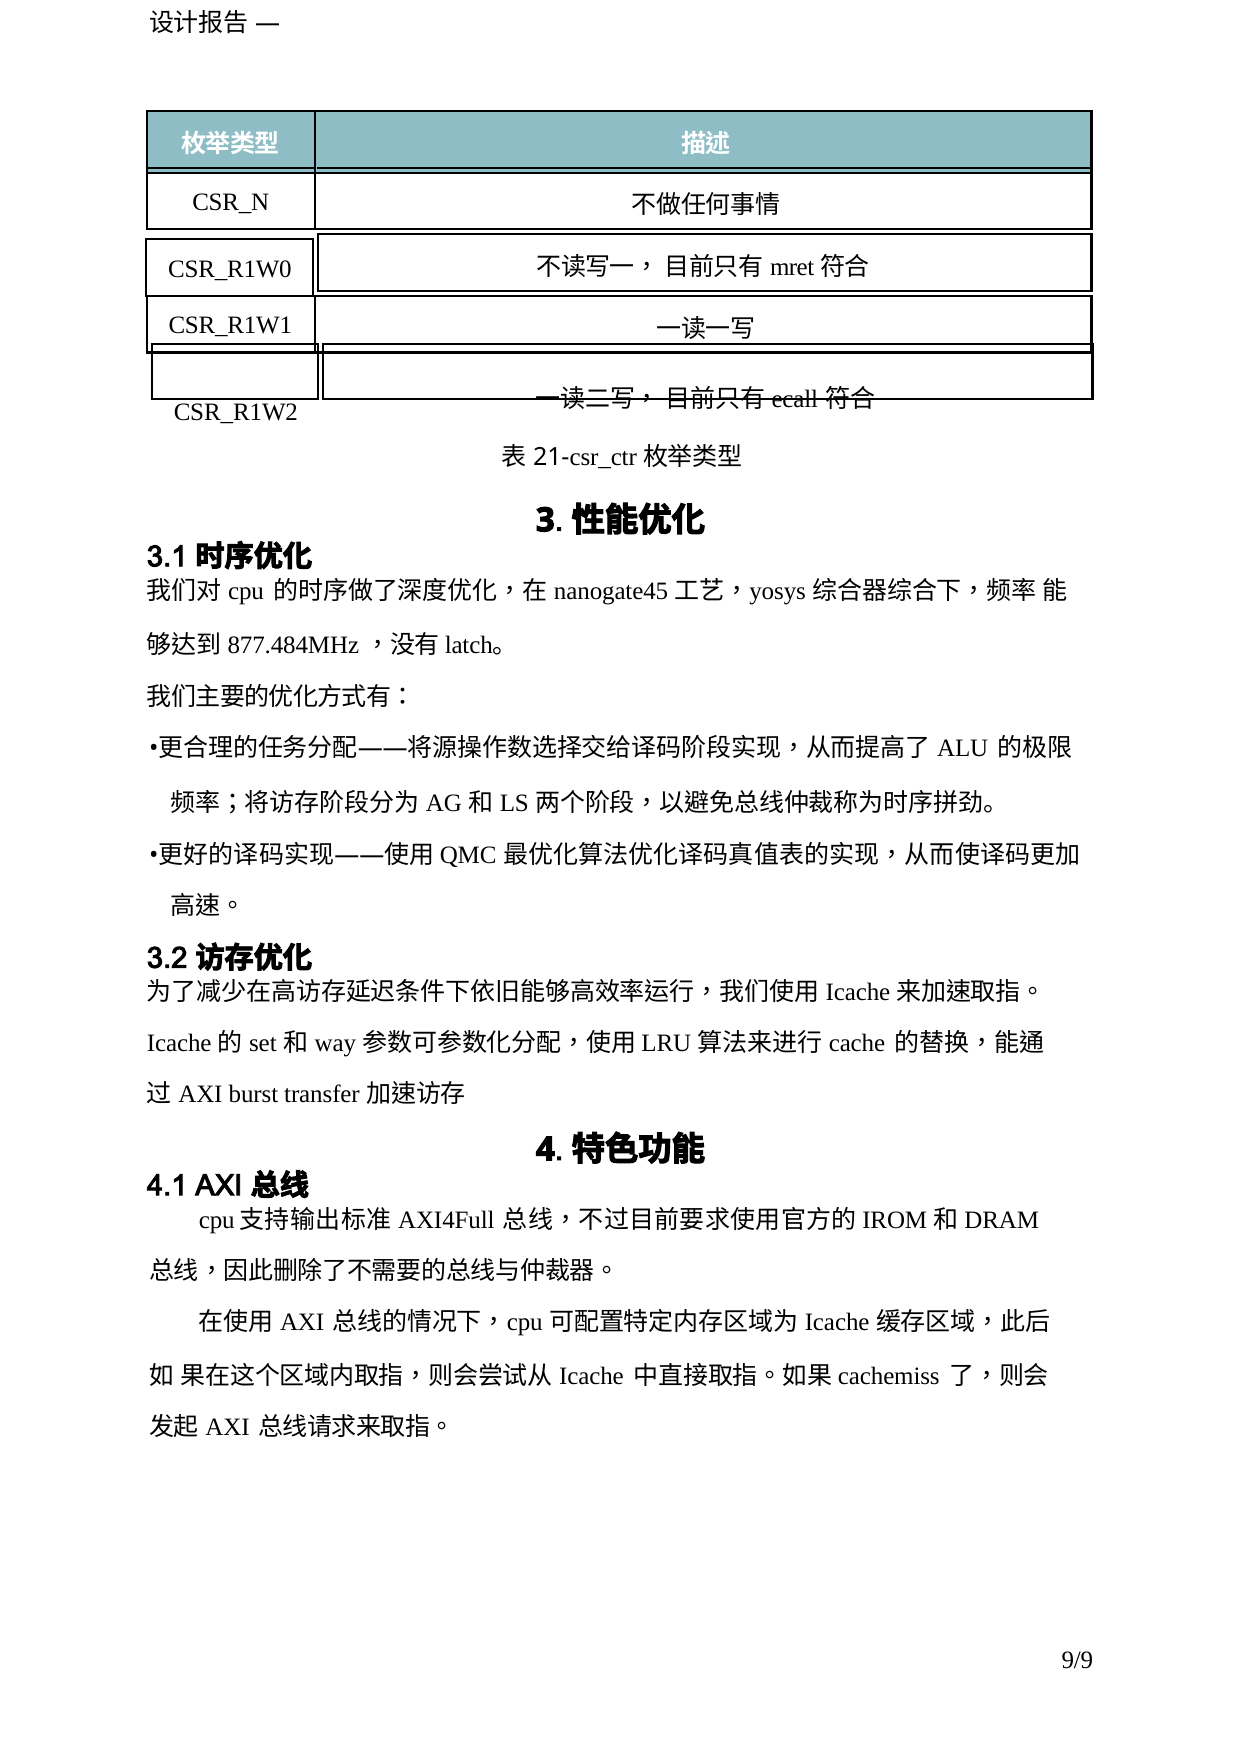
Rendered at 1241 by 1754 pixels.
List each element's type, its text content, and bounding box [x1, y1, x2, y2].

text •更好的译码实现——使用QMC 最优化算法优化译码真值表的实现，从而使译码更加高速。 [149, 836, 1085, 922]
subtitle 3.2 访存优化 [147, 938, 1094, 974]
subtitle 4.1 AXI 总线 [147, 1166, 1094, 1201]
subtitle 3.1 时序优化 [147, 537, 1094, 572]
table_header CSR_R1W1 [148, 297, 314, 351]
text 在使用 AXI 总线的情况下，cpu 可配置特定内存区域为 Icache 缓存区域，此后如 果在这个区域内取指，则会尝试从 Icache 中直接取指。如果 cachemiss 了，则会发起 AXI 总线请求来取指。 [149, 1303, 1062, 1443]
text •更合理的任务分配——将源操作数选择交给译码阶段实现，从而提高了 ALU 的极限频率；将访存阶段分为 AG 和 LS 两个阶段，以避免总线仲裁称为时序拼劲。 [149, 730, 1080, 818]
table_cell 不做任何事情 [316, 174, 1090, 228]
table_header 一读一写 [316, 297, 1090, 351]
table_header 枚举类型 [148, 112, 314, 167]
text 我们对 cpu 的时序做了深度优化，在 nanogate45 工艺，yosys 综合器综合下，频率 能够达到 877.484MHz ，没有latch。 [147, 572, 1084, 661]
text 我们主要的优化方式有： [147, 679, 1094, 713]
subtitle 4.特色功能 [147, 1127, 1094, 1165]
text 表 21-csr_ctr 枚举类型 [501, 442, 1094, 472]
subtitle 3.性能优化 [147, 498, 1094, 536]
text 为了减少在高访存延迟条件下依旧能够高效率运行，我们使用 Icache 来加速取指。 [147, 974, 1094, 1008]
text Icache 的 set 和 way 参数可参数化分配，使用LRU 算法来进行 cache 的替换，能通过 AXI burst transfer 加速访存 [147, 1025, 1067, 1110]
table_header 不读写一， 目前只有 mret 符合 [319, 235, 1090, 290]
table_cell CSR_N [148, 174, 314, 228]
table_header 描述 [316, 112, 1090, 172]
text cpu支持输出标准 AXI4Full 总线，不过目前要求使用官方的IROM 和DRAM 总线，因此删除了不需要的总线与仲裁器。 [149, 1201, 1062, 1286]
